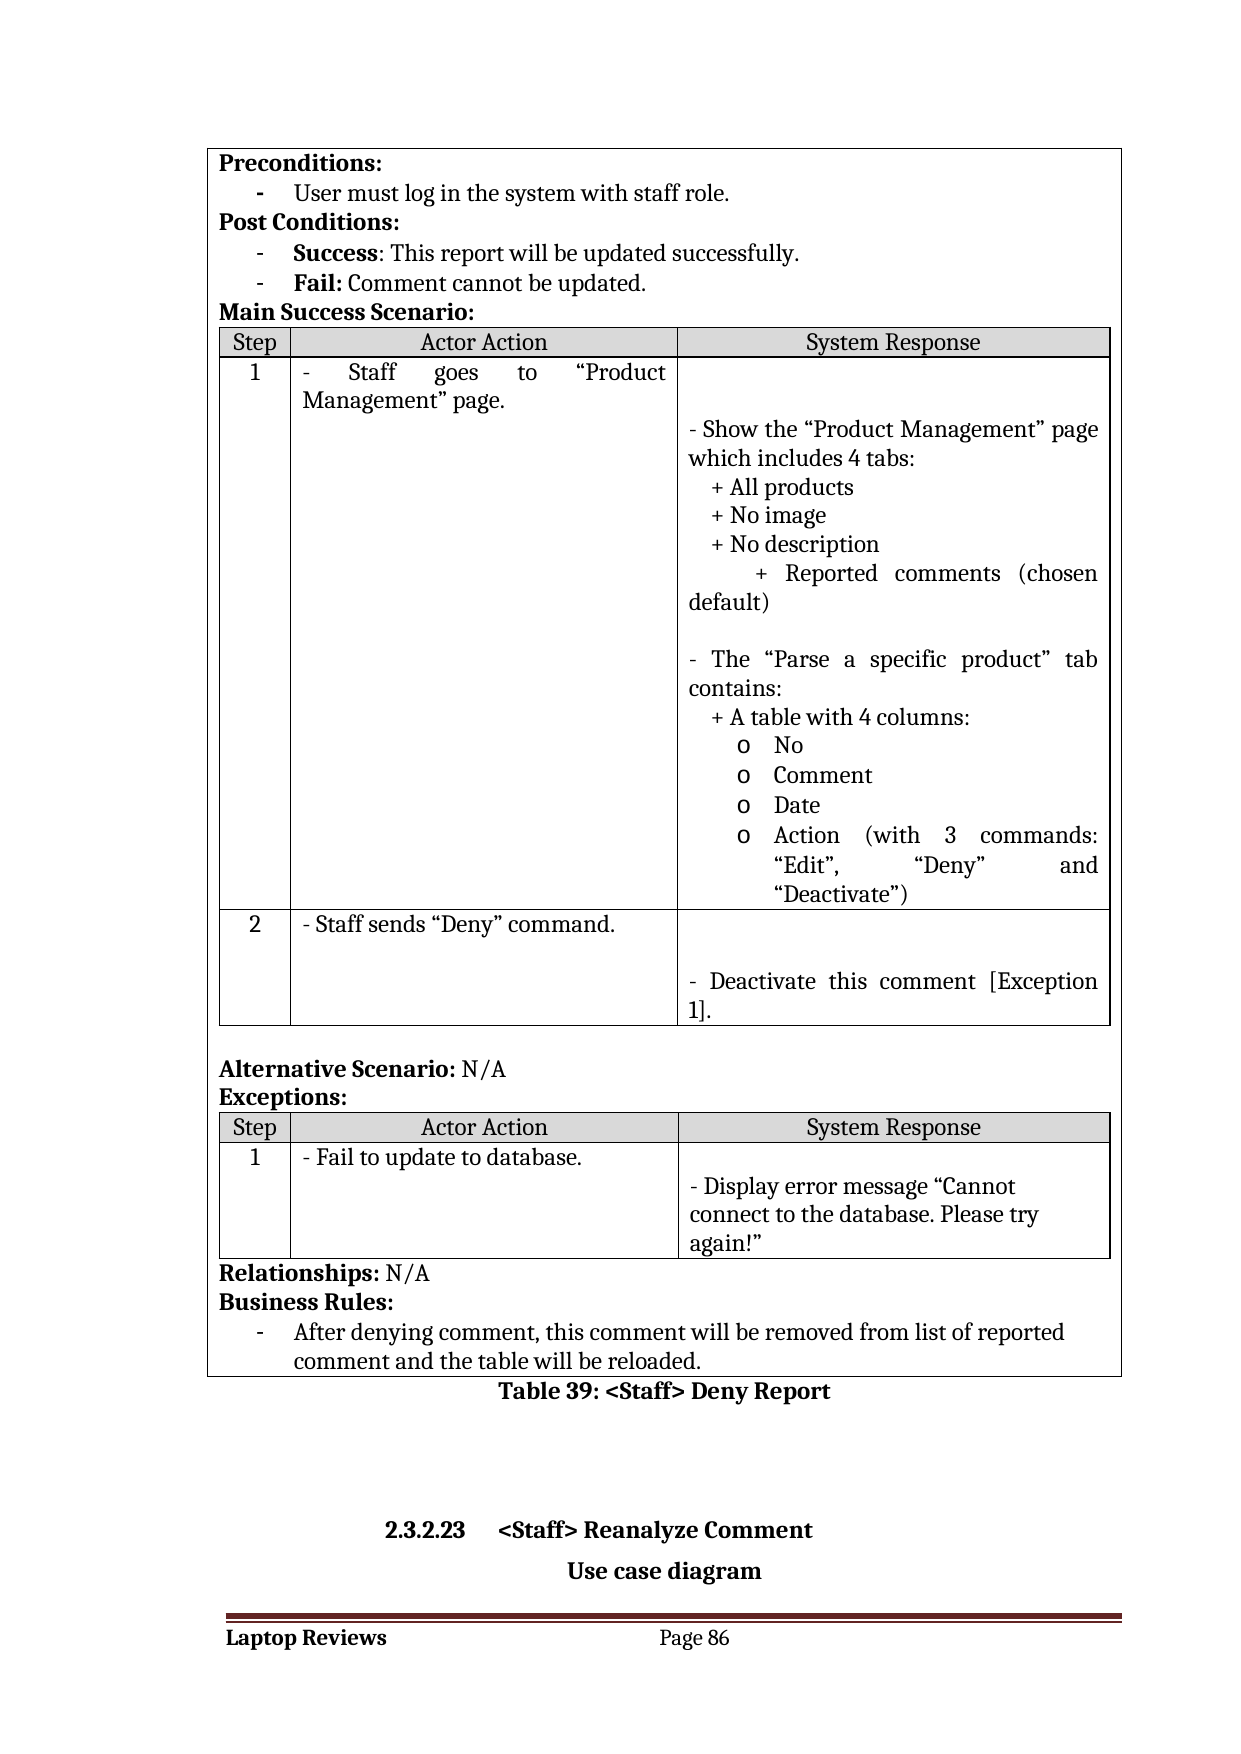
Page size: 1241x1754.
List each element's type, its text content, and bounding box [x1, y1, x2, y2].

text Use case diagram [207, 1557, 1122, 1586]
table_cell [208, 149, 1121, 1376]
subtitle <Staff> Reanalyze Comment [385, 1516, 1122, 1544]
subtitle Table 39: <Staff> Deny Report [207, 1377, 1122, 1405]
